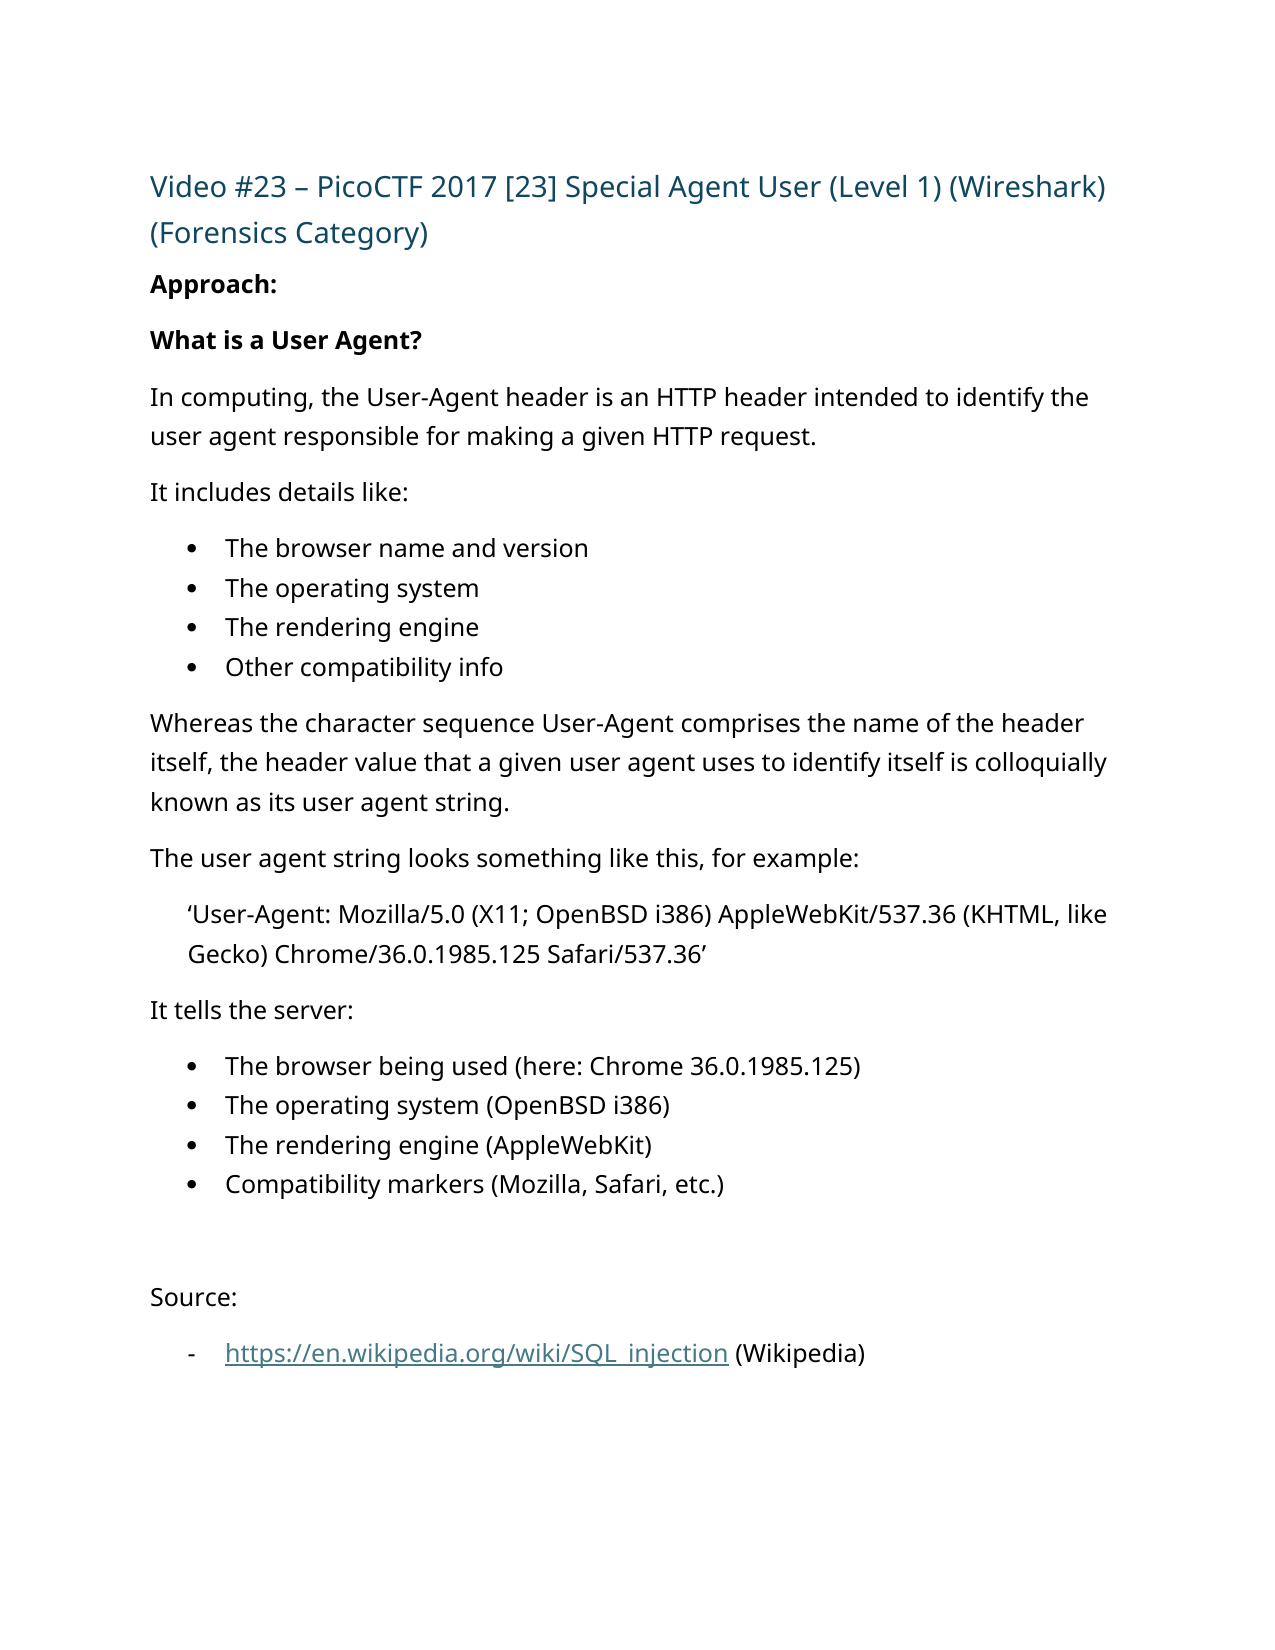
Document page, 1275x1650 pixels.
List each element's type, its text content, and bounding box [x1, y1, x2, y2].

subtitle Video #23 – PicoCTF 2017 [23] Special Agent User (Level 1) (Wireshark) (Forensics Category) [150, 167, 1125, 252]
text Approach: [150, 267, 1125, 301]
list The operating system (OpenBSD i386) [187, 1088, 1125, 1122]
text What is a User Agent? [150, 323, 1125, 357]
list The rendering engine [187, 610, 1125, 644]
list Compatibility markers (Mozilla, Safari, etc.) [187, 1167, 1125, 1201]
text The user agent string looks something like this, for example: [150, 841, 1125, 875]
list https://en.wikipedia.org/wiki/SQL_injection (Wikipedia) [187, 1335, 1125, 1369]
text It includes details like: [150, 475, 1125, 509]
list The browser name and version [187, 531, 1125, 565]
list Other compatibility info [187, 649, 1125, 683]
text ‘User-Agent: Mozilla/5.0 (X11; OpenBSD i386) AppleWebKit/537.36 (KHTML, like Gecko) Chrome/36.0.1985.125 Safari/537.36’ [187, 897, 1125, 970]
list The operating system [187, 570, 1125, 604]
text Whereas the character sequence User-Agent comprises the name of the header itself, the header value that a given user agent uses to identify itself is colloquially known as its user agent string. [150, 706, 1125, 818]
text Source: [150, 1279, 1125, 1313]
list The rendering engine (AppleWebKit) [187, 1127, 1125, 1162]
text It tells the server: [150, 992, 1125, 1026]
list The browser being used (here: Chrome 36.0.1985.125) [187, 1048, 1125, 1083]
text In computing, the User-Agent header is an HTTP header intended to identify the user agent responsible for making a given HTTP request. [150, 379, 1125, 453]
